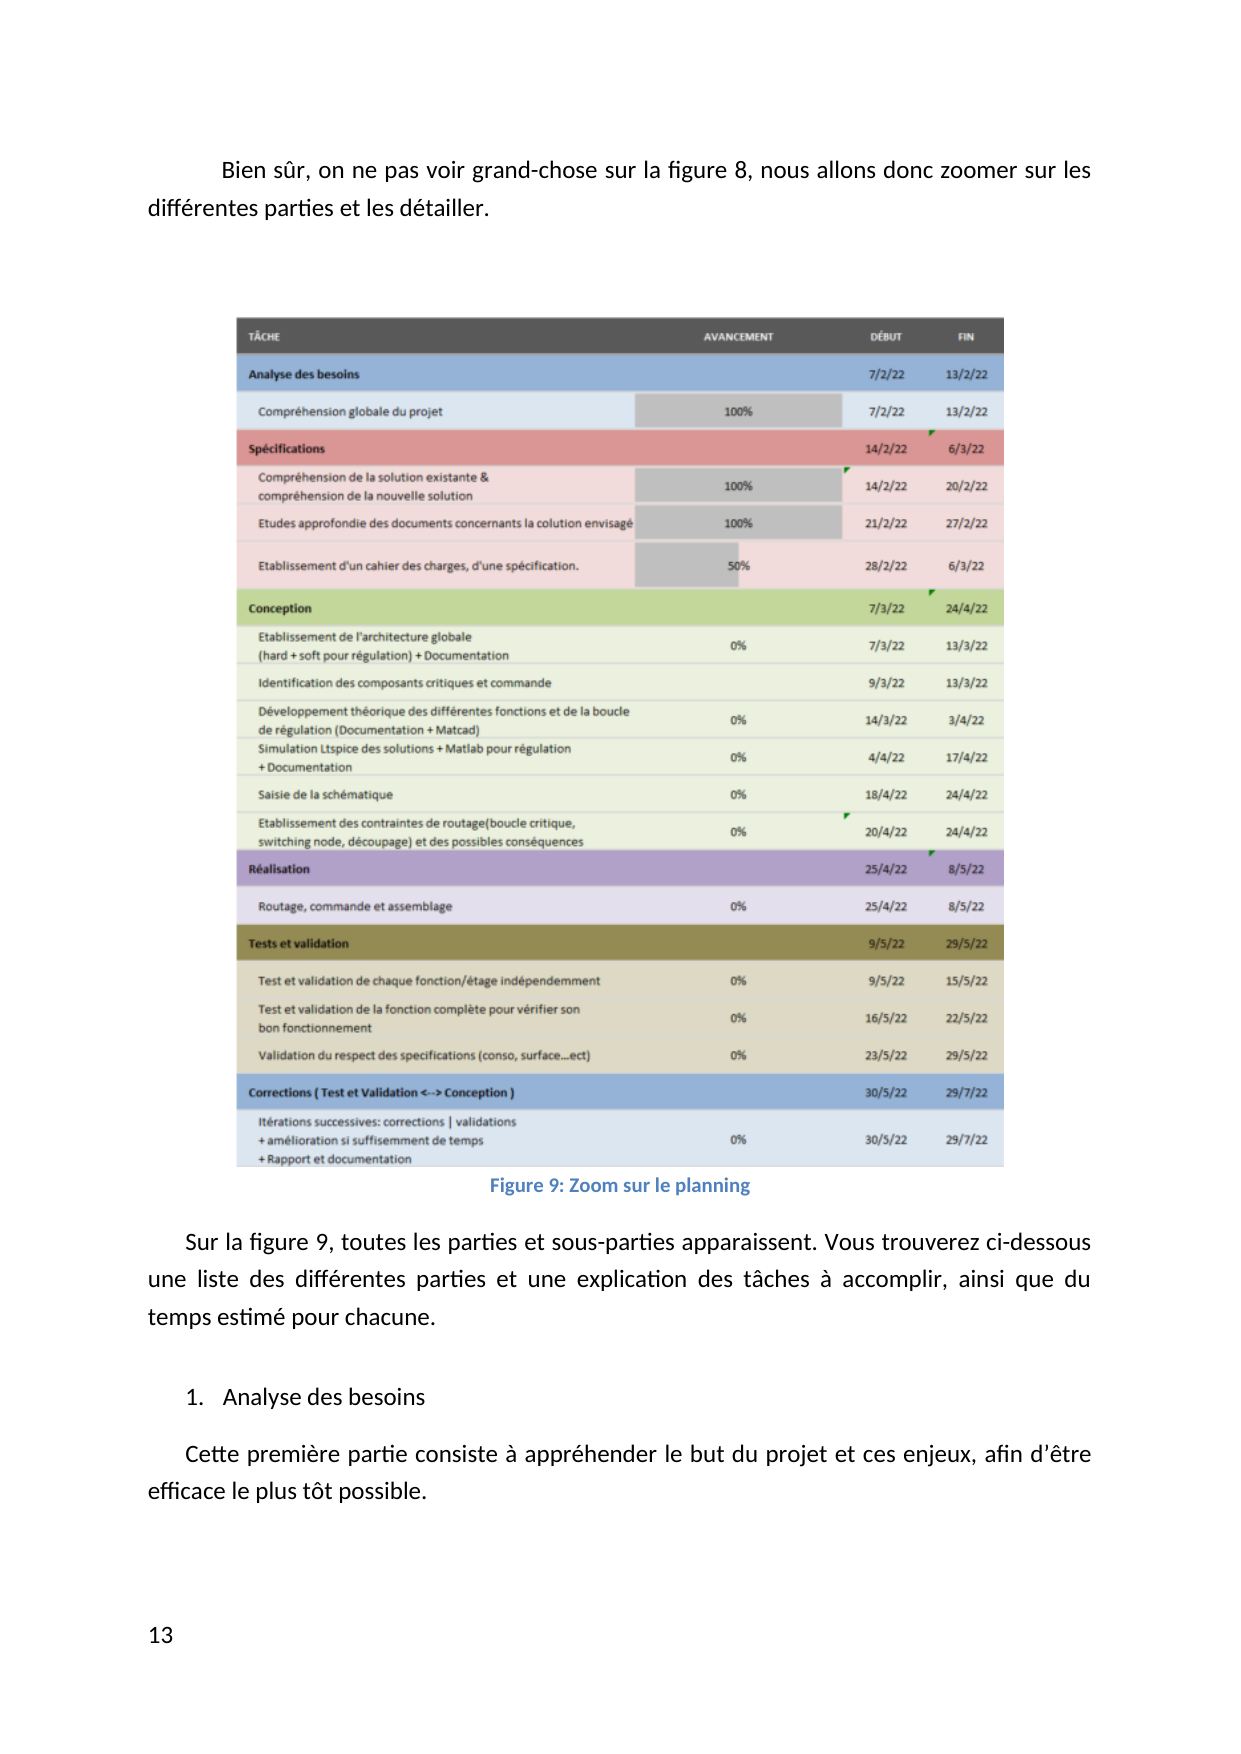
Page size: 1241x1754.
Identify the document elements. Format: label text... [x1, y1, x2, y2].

list Analyse des besoins [185, 1381, 1093, 1412]
text Bien sûr, on ne pas voir grand-chose sur la figure 8, nous allons donc zoomer sur les différentes parties et les détailler. [148, 148, 1093, 223]
text Sur la figure 9, toutes les parties et sous-parties apparaissent. Vous trouverez ci-dessous une liste des différentes parties et une explication des tâches à accomplir, ainsi que du temps estimé pour chacune. [148, 1219, 1093, 1331]
picture [236, 316, 1004, 1167]
text Figure 9: Zoom sur le planning [148, 1173, 1093, 1198]
text Cette première partie consiste à appréhender le but du projet et ces enjeux, afin d’être efficace le plus tôt possible. [148, 1431, 1093, 1506]
